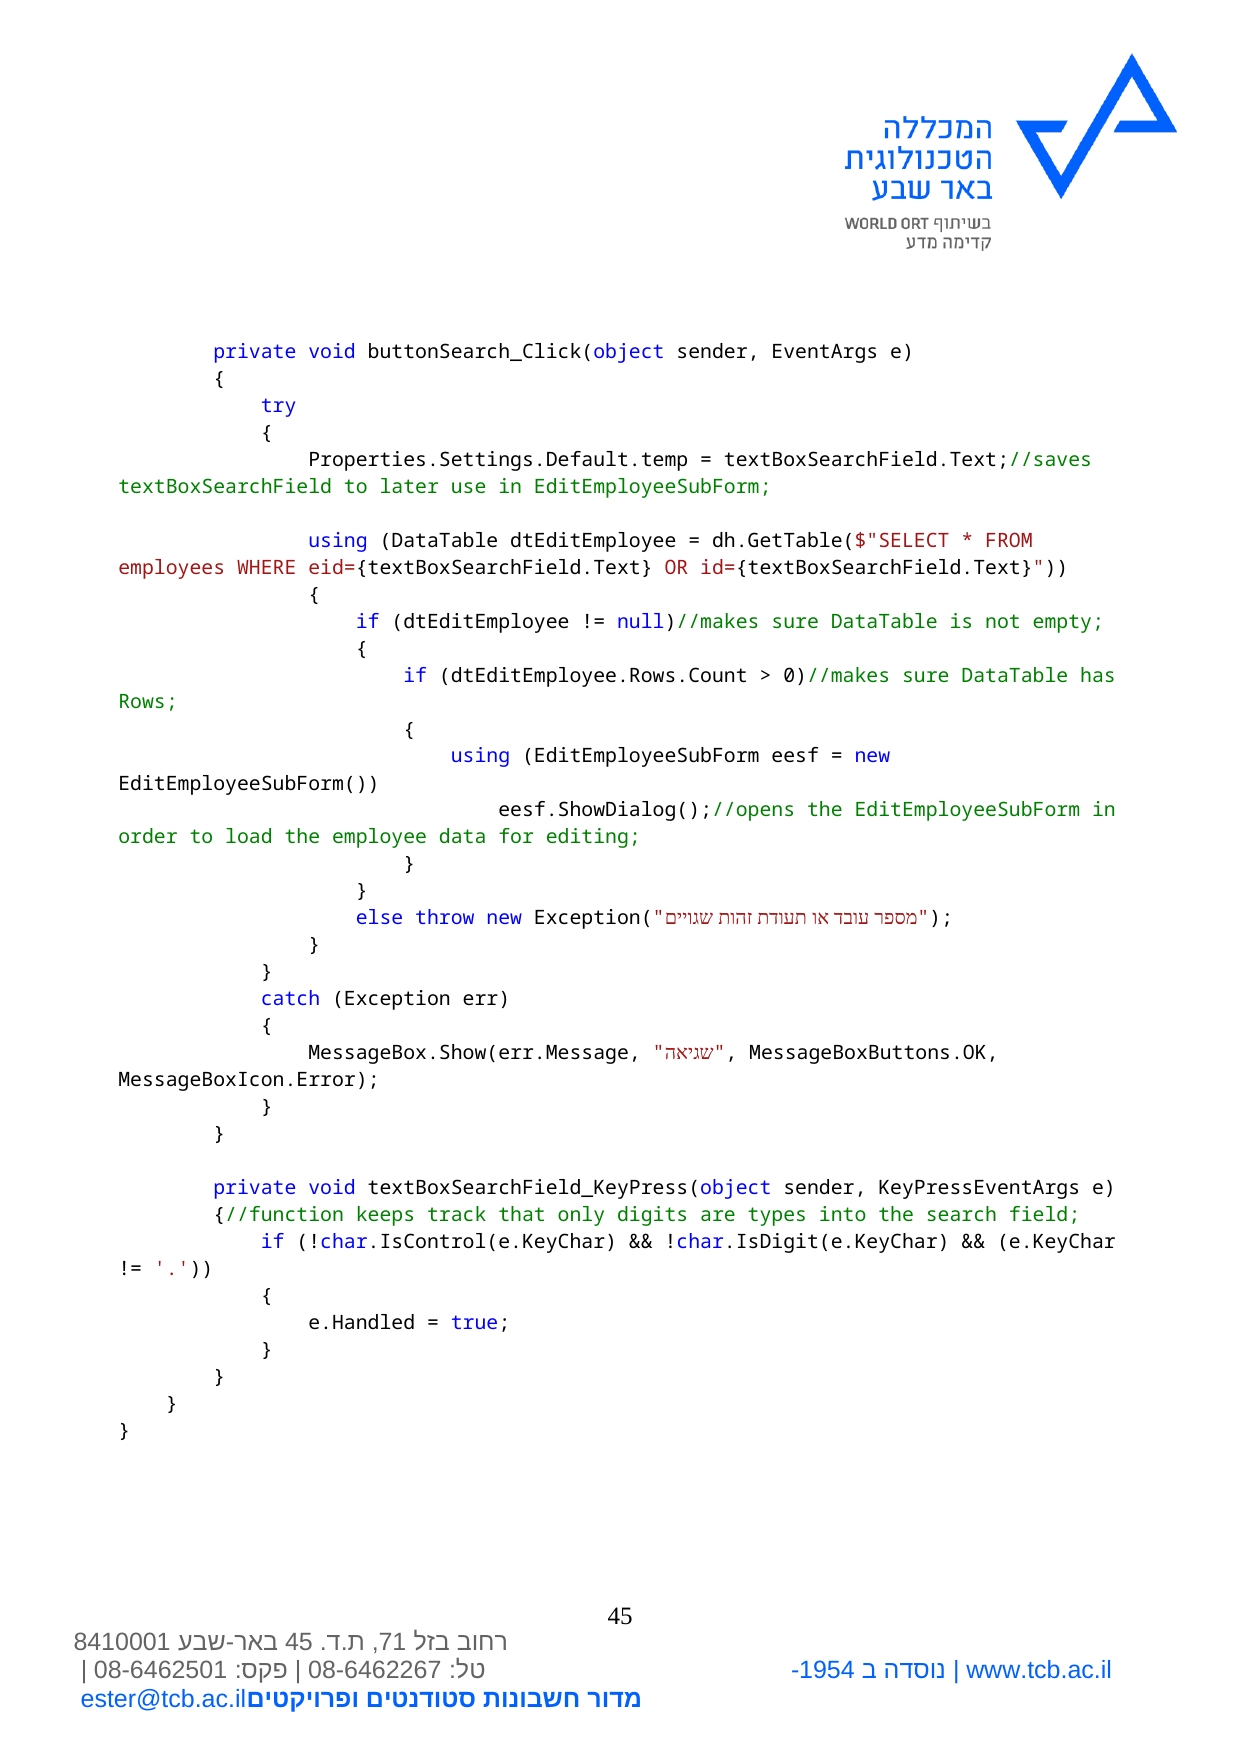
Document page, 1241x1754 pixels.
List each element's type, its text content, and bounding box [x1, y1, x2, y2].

text } [118, 1335, 1122, 1362]
text try [118, 391, 1122, 418]
text } [118, 958, 1122, 984]
picture [844, 53, 1177, 251]
text if (!char.IsControl(e.KeyChar) && !char.IsDigit(e.KeyChar) && (e.KeyChar != '.')) [118, 1227, 1122, 1281]
text { [118, 1281, 1122, 1308]
text } [118, 850, 1122, 877]
text Properties.Settings.Default.temp = textBoxSearchField.Text;//saves textBoxSearchField to later use in EditEmployeeSubForm; [118, 445, 1122, 499]
text } [118, 1092, 1122, 1119]
text } [118, 931, 1122, 958]
text } [118, 1416, 1122, 1443]
text using (EditEmployeeSubForm eesf = new EditEmployeeSubForm()) [118, 742, 1122, 796]
text { [118, 634, 1122, 661]
text { [118, 364, 1122, 391]
text } [118, 1362, 1122, 1389]
text {//function keeps track that only digits are types into the search field; [118, 1200, 1122, 1227]
text catch (Exception err) [118, 984, 1122, 1012]
text e.Handled = true; [118, 1308, 1122, 1335]
text } [118, 1389, 1122, 1416]
text if (dtEditEmployee.Rows.Count > 0)//makes sure DataTable has Rows; [118, 661, 1122, 715]
text private void textBoxSearchField_KeyPress(object sender, KeyPressEventArgs e) [118, 1173, 1122, 1200]
text { [118, 1012, 1122, 1038]
text { [118, 715, 1122, 742]
text else throw new Exception("מספר עובד או תעודת זהות שגויים"); [118, 904, 1122, 931]
text using (DataTable dtEditEmployee = dh.GetTable($"SELECT * FROM employees WHERE eid={textBoxSearchField.Text} OR id={textBoxSearchField.Text}")) [118, 526, 1122, 580]
text MessageBox.Show(err.Message, "שגיאה", MessageBoxButtons.OK, MessageBoxIcon.Error); [118, 1038, 1122, 1092]
text { [118, 580, 1122, 607]
text { [118, 418, 1122, 445]
text eesf.ShowDialog();//opens the EditEmployeeSubForm in order to load the employee data for editing; [118, 796, 1122, 850]
text } [118, 1119, 1122, 1146]
text } [118, 877, 1122, 904]
text private void buttonSearch_Click(object sender, EventArgs e) [118, 337, 1122, 364]
text if (dtEditEmployee != null)//makes sure DataTable is not empty; [118, 607, 1122, 634]
